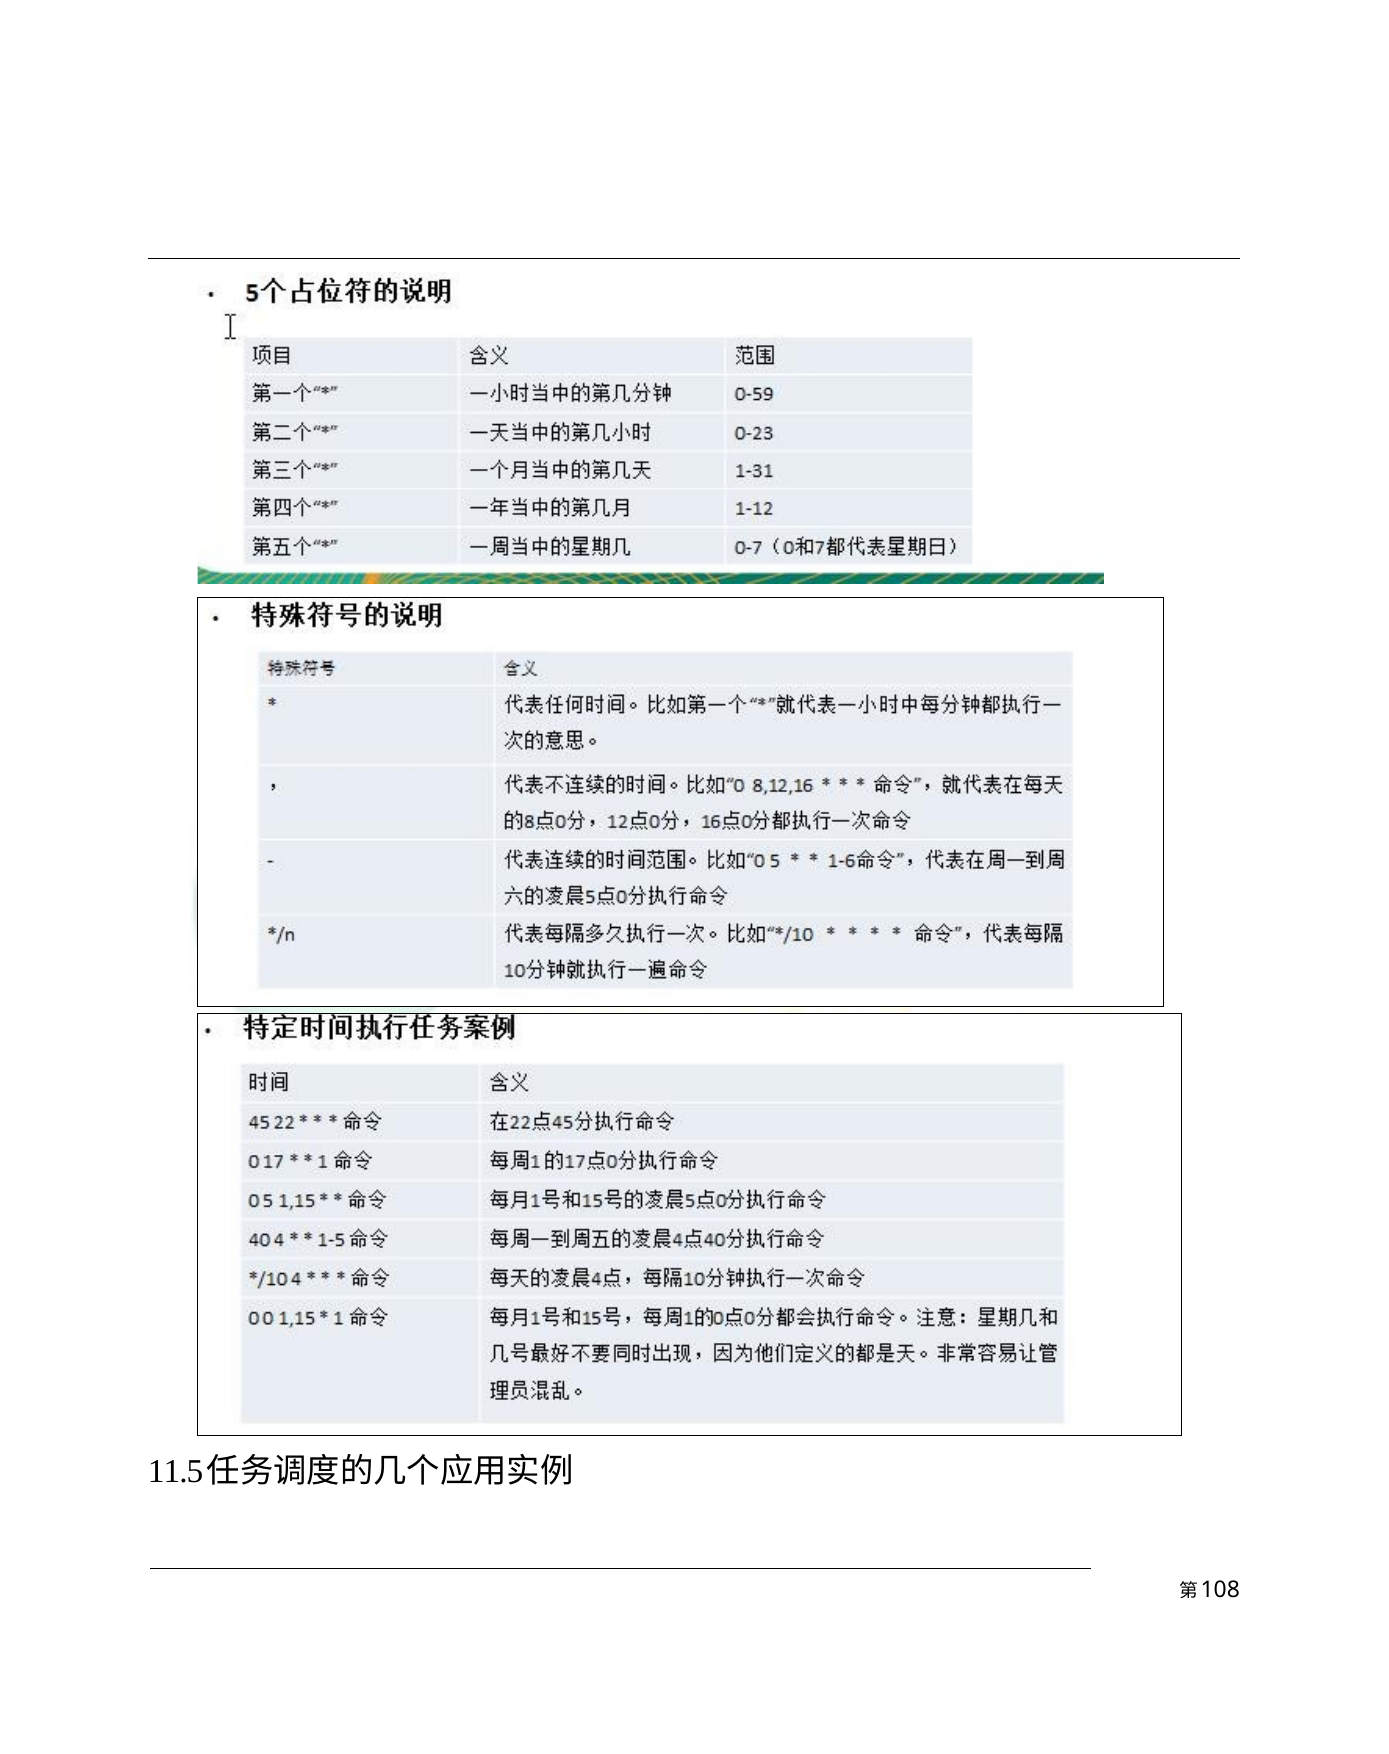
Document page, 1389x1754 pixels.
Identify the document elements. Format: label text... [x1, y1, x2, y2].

picture [198, 598, 1163, 602]
list 任务调度的几个应用实例 [148, 602, 1345, 1492]
picture [197, 272, 1104, 584]
